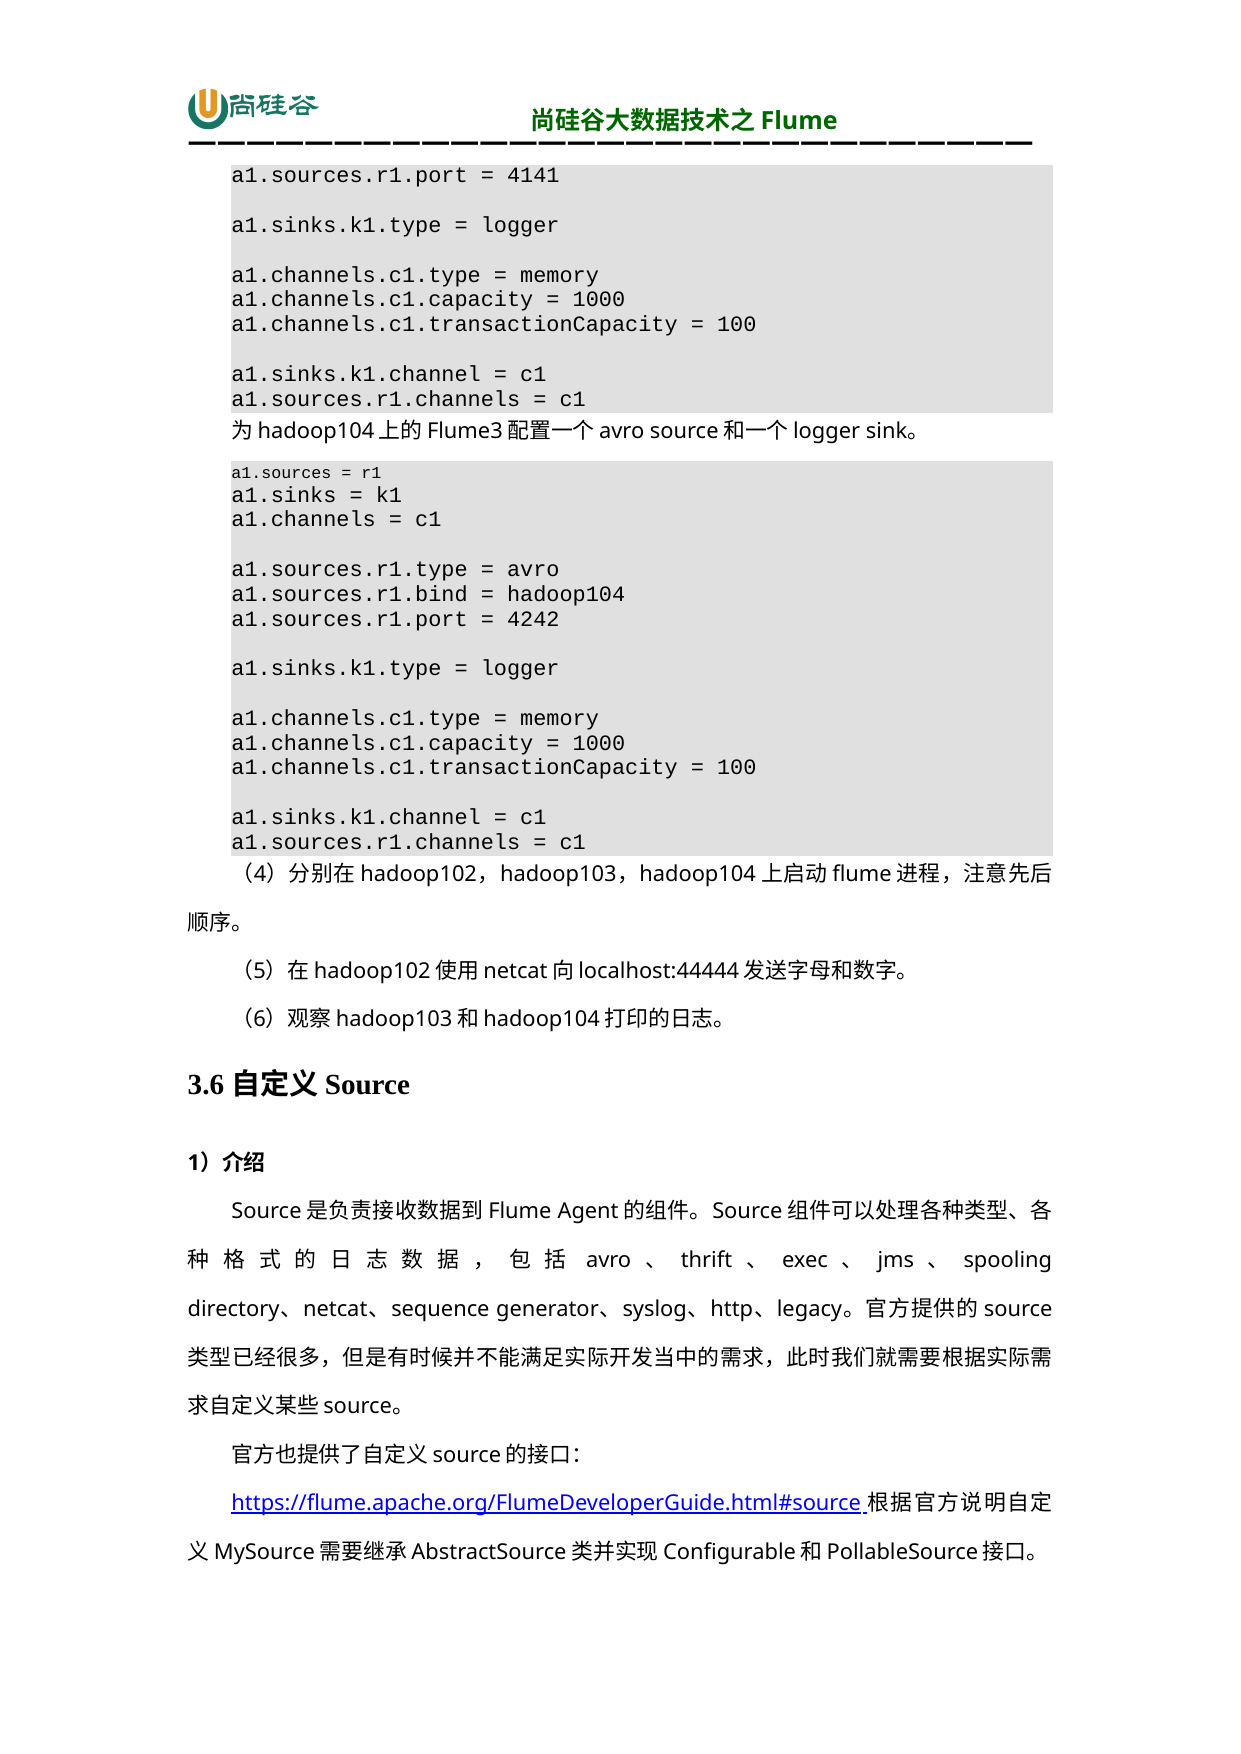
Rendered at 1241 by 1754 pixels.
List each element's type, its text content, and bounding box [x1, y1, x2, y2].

text （5）在hadoop102使用netcat向localhost:44444发送字母和数字。 [187, 953, 1053, 985]
text a1.sources.r1.channels = c1 [231, 831, 1053, 856]
text a1.sinks = k1 [231, 484, 1053, 509]
text 为hadoop104上的Flume3配置一个avro source和一个logger sink。 [187, 413, 1053, 445]
text a1.channels.c1.type = memory [231, 264, 1053, 289]
text a1.sinks.k1.type = logger [231, 214, 1053, 239]
text a1.sources.r1.port = 4242 [231, 608, 1053, 633]
text a1.channels = c1 [231, 509, 1053, 533]
text a1.sinks.k1.channel = c1 [231, 806, 1053, 831]
text a1.sources.r1.port = 4141 [231, 165, 1053, 189]
text a1.channels.c1.type = memory [231, 707, 1053, 732]
text a1.channels.c1.transactionCapacity = 100 [231, 313, 1053, 338]
text a1.sources.r1.bind = hadoop104 [231, 583, 1053, 608]
text a1.sources = r1 [231, 461, 1053, 484]
text a1.sinks.k1.channel = c1 [231, 363, 1053, 388]
text Source是负责接收数据到Flume Agent的组件。Source组件可以处理各种类型、各种格式的日志数据，包括avro、thrift、exec、jms、spooling directory、netcat、sequence generator、syslog、http、legacy。官方提供的source类型已经很多，但是有时候并不能满足实际开发当中的需求，此时我们就需要根据实际需求自定义某些source。 [187, 1193, 1053, 1421]
text a1.channels.c1.capacity = 1000 [231, 732, 1053, 757]
text a1.channels.c1.capacity = 1000 [231, 289, 1053, 313]
text a1.sources.r1.type = avro [231, 558, 1053, 583]
text 官方也提供了自定义source的接口： [187, 1437, 1053, 1469]
text 1）介绍 [187, 1145, 1053, 1177]
text a1.sources.r1.channels = c1 [231, 388, 1053, 413]
text （4）分别在hadoop102，hadoop103，hadoop104上启动flume进程，注意先后顺序。 [187, 856, 1053, 937]
text （6）观察hadoop103和hadoop104打印的日志。 [187, 1001, 1053, 1034]
text https://flume.apache.org/FlumeDeveloperGuide.html#source根据官方说明自定义MySource需要继承AbstractSource类并实现Configurable和PollableSource接口。 [187, 1485, 1053, 1566]
text a1.sinks.k1.type = logger [231, 657, 1053, 682]
text a1.channels.c1.transactionCapacity = 100 [231, 757, 1053, 781]
subtitle 3.6 自定义Source [187, 1049, 1053, 1114]
